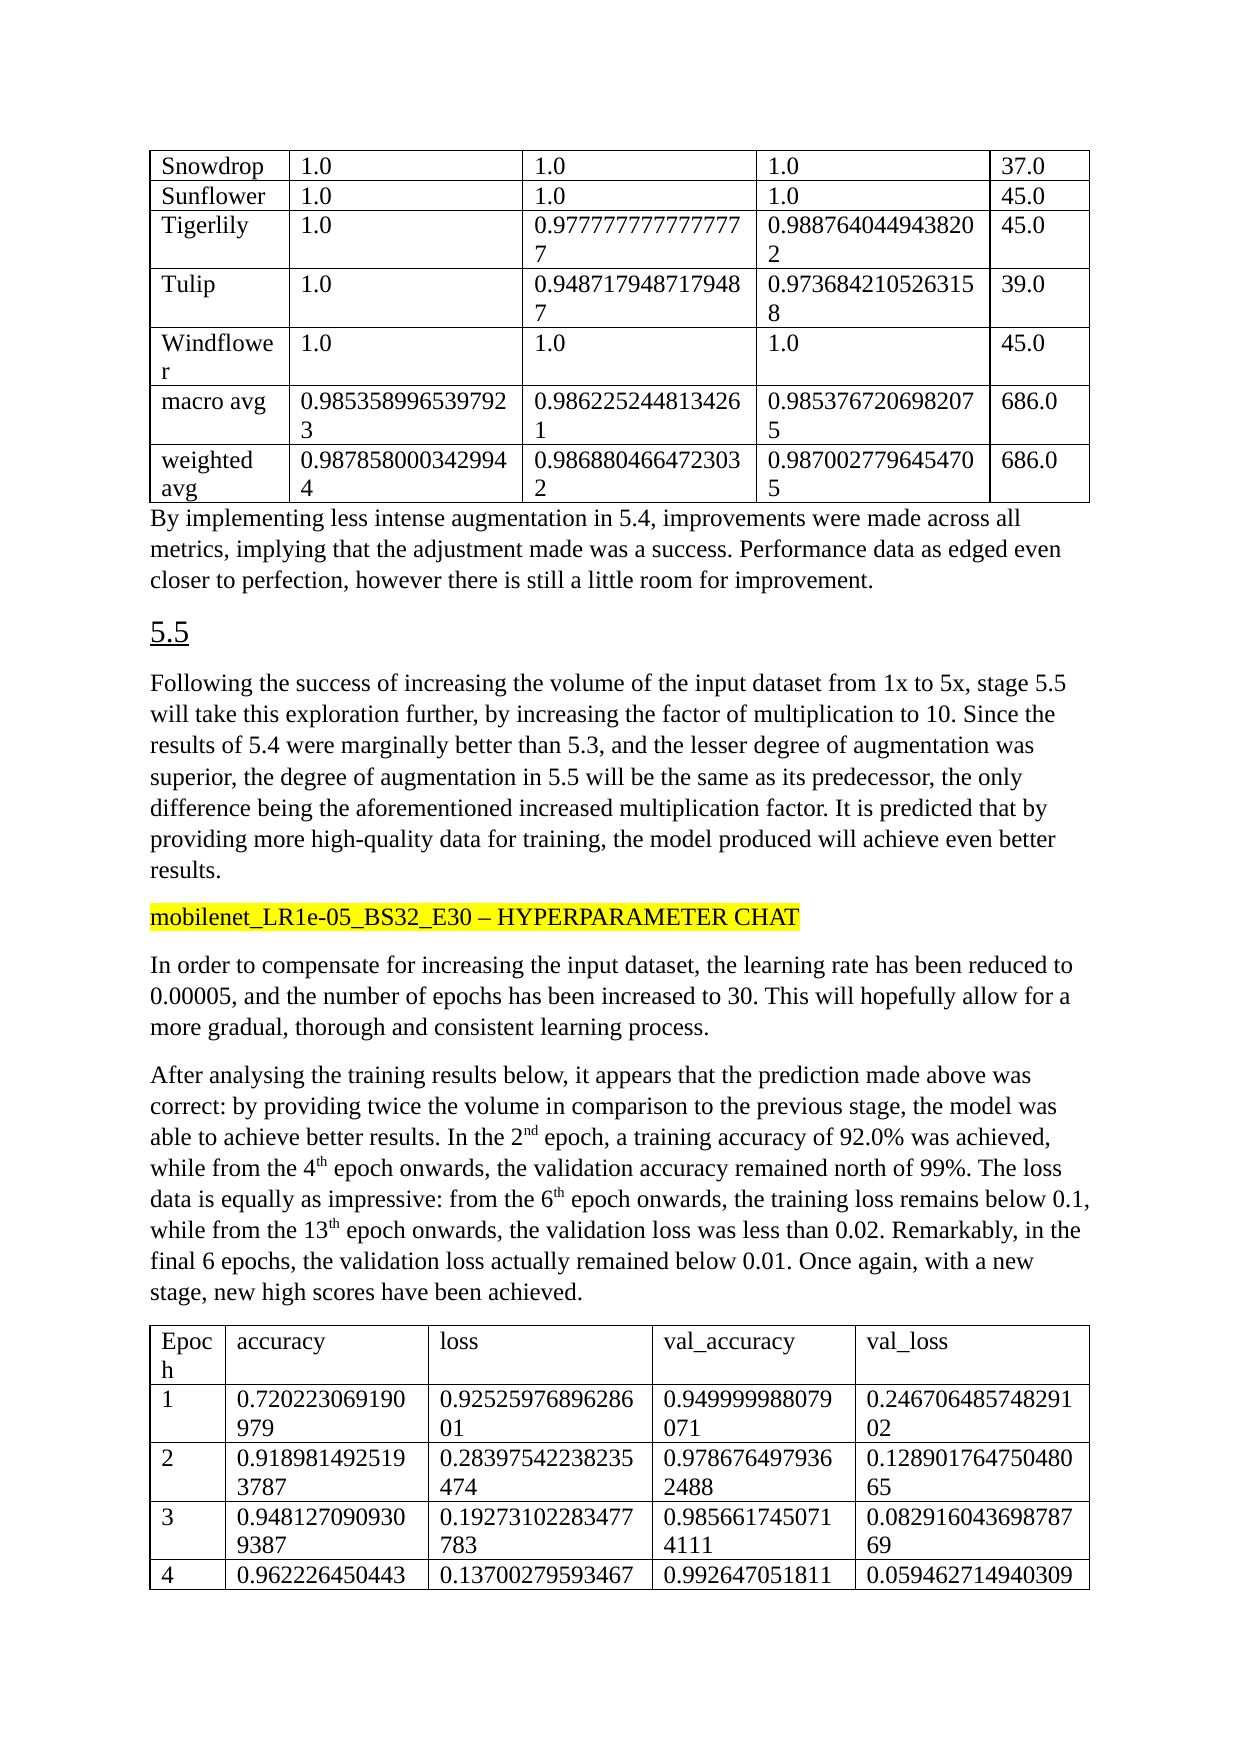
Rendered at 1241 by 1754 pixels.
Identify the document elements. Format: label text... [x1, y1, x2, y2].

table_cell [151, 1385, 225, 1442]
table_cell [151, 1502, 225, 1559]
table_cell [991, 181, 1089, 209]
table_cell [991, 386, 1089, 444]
text mobilenet_LR1e-05_BS32_E30 – HYPERPARAMETER CHAT [150, 902, 1090, 931]
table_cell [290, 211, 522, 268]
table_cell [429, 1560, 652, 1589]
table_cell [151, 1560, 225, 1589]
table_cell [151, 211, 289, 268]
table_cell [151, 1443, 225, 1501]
text In order to compensate for increasing the input dataset, the learning rate has been reduced to 0.00005, and the number of epochs has been increased to 30. This will hopefully allow for a more gradual, thorough and consistent learning process. [150, 950, 1090, 1041]
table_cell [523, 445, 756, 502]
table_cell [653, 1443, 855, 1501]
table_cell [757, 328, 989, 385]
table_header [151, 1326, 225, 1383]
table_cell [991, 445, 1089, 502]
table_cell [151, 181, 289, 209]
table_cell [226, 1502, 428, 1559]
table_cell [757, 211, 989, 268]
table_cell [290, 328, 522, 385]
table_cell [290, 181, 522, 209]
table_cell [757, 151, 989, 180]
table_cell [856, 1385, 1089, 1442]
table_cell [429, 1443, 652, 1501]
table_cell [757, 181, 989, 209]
subtitle 5.5 [150, 613, 1090, 649]
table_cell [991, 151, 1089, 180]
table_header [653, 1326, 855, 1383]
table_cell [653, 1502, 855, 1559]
text Following the success of increasing the volume of the input dataset from 1x to 5x, stage 5.5 will take this exploration further, by increasing the factor of multiplication to 10. Since the results of 5.4 were marginally better than 5.3, and the lesser degree of augmentation was superior, the degree of augmentation in 5.5 will be the same as its predecessor, the only difference being the aforementioned increased multiplication factor. It is predicted that by providing more high-quality data for training, the model produced will achieve even better results. [150, 668, 1090, 883]
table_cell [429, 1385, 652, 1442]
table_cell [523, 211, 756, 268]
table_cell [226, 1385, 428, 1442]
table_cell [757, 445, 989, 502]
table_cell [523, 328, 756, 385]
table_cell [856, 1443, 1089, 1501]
text After analysing the training results below, it appears that the prediction made above was correct: by providing twice the volume in comparison to the previous stage, the model was able to achieve better results. In the 2nd epoch, a training accuracy of 92.0% was achieved, while from the 4th epoch onwards, the validation accuracy remained north of 99%. The loss data is equally as impressive: from the 6th epoch onwards, the training loss remains below 0.1, while from the 13th epoch onwards, the validation loss was less than 0.02. Remarkably, in the final 6 epochs, the validation loss actually remained below 0.01. Once again, with a new stage, new high scores have been achieved. [150, 1060, 1090, 1306]
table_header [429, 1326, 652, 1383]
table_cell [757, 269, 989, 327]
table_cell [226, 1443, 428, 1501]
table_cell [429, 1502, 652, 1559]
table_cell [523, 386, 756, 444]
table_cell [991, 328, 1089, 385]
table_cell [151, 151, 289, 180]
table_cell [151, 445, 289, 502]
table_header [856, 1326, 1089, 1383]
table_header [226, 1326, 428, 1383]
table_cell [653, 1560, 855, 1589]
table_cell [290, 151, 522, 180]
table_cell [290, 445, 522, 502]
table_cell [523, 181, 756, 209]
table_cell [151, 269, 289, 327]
text By implementing less intense augmentation in 5.4, improvements were made across all metrics, implying that the adjustment made was a success. Performance data as edged even closer to perfection, however there is still a little room for improvement. [150, 503, 1090, 594]
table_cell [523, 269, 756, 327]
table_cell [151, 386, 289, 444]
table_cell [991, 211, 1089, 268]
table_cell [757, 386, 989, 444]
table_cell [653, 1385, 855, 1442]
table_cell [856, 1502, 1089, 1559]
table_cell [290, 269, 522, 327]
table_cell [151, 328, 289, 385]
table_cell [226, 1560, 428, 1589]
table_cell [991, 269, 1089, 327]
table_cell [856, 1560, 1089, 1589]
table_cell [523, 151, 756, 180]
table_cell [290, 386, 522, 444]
